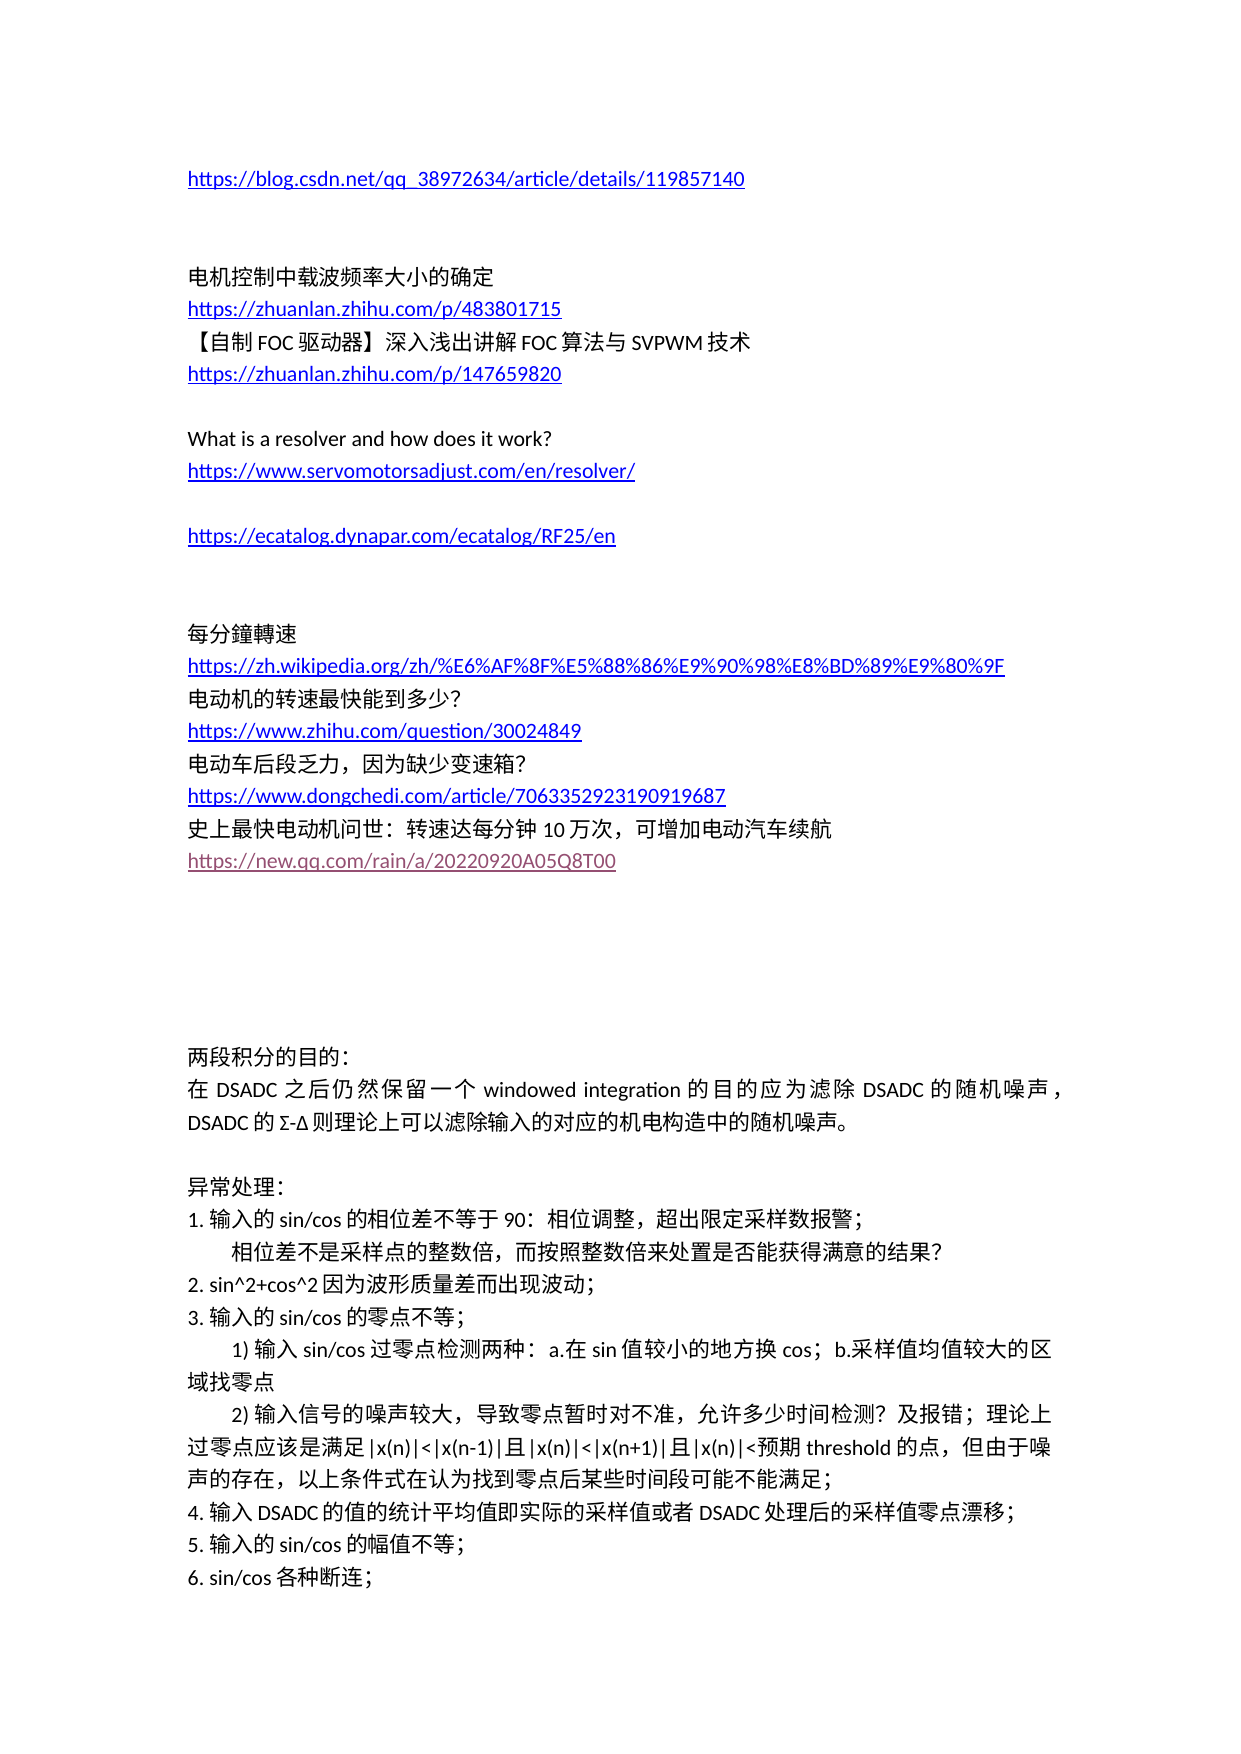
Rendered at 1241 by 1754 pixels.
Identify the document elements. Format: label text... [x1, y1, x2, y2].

list 输入sin/cos过零点检测两种：a.在sin值较小的地方换cos；b.采样值均值较大的区域找零点 [187, 1332, 1053, 1397]
list 输入的sin/cos的幅值不等； [187, 1527, 1053, 1559]
list sin/cos各种断连； [187, 1559, 1053, 1592]
list https://zh.wikipedia.org/zh/%E6%AF%8F%E5%88%86%E9%90%98%E8%BD%89%E9%80%9F [187, 649, 1053, 682]
list https://www.servomotorsadjust.com/en/resolver/ [187, 454, 1053, 487]
list https://www.zhihu.com/question/30024849 [187, 714, 1053, 747]
list What is a resolver and how does it work? [187, 422, 1053, 454]
list 电机控制中载波频率大小的确定 [187, 259, 1053, 292]
list 输入的sin/cos的相位差不等于90：相位调整，超出限定采样数报警； [187, 1202, 1053, 1234]
list 异常处理： [187, 1169, 1053, 1202]
list 输入DSADC的值的统计平均值即实际的采样值或者DSADC处理后的采样值零点漂移； [187, 1494, 1053, 1527]
list 在DSADC之后仍然保留一个windowed integration的目的应为滤除DSADC的随机噪声，DSADC的Σ-Δ则理论上可以滤除输入的对应的机电构造中的随机噪声。 [187, 1072, 1053, 1137]
list https://www.dongchedi.com/article/7063352923190919687 [187, 779, 1053, 812]
list 史上最快电动机问世：转速达每分钟 10 万次，可增加电动汽车续航 [187, 812, 1053, 844]
list 输入的sin/cos的零点不等； [187, 1299, 1053, 1332]
list https://blog.csdn.net/qq_38972634/article/details/119857140 [187, 162, 1053, 194]
list https://zhuanlan.zhihu.com/p/483801715 [187, 292, 1053, 324]
list https://zhuanlan.zhihu.com/p/147659820 [187, 357, 1053, 389]
list https://ecatalog.dynapar.com/ecatalog/RF25/en [187, 519, 1053, 552]
list https://new.qq.com/rain/a/20220920A05Q8T00 [187, 844, 1053, 877]
list 【自制FOC驱动器】深入浅出讲解FOC算法与SVPWM技术 [187, 324, 1053, 357]
list 两段积分的目的： [187, 1039, 1053, 1072]
list 每分鐘轉速 [187, 617, 1053, 649]
list 相位差不是采样点的整数倍，而按照整数倍来处置是否能获得满意的结果？ [187, 1234, 1053, 1267]
list sin^2+cos^2因为波形质量差而出现波动； [187, 1267, 1053, 1299]
list 电动车后段乏力，因为缺少变速箱？ [187, 747, 1053, 779]
list 电动机的转速最快能到多少？ [187, 682, 1053, 714]
list 输入信号的噪声较大，导致零点暂时对不准，允许多少时间检测？及报错；理论上过零点应该是满足|x(n)|<|x(n-1)|且|x(n)|<|x(n+1)|且|x(n)|<预期threshold的点，但由于噪声的存在，以上条件式在认为找到零点后某些时间段可能不能满足； [187, 1397, 1053, 1494]
